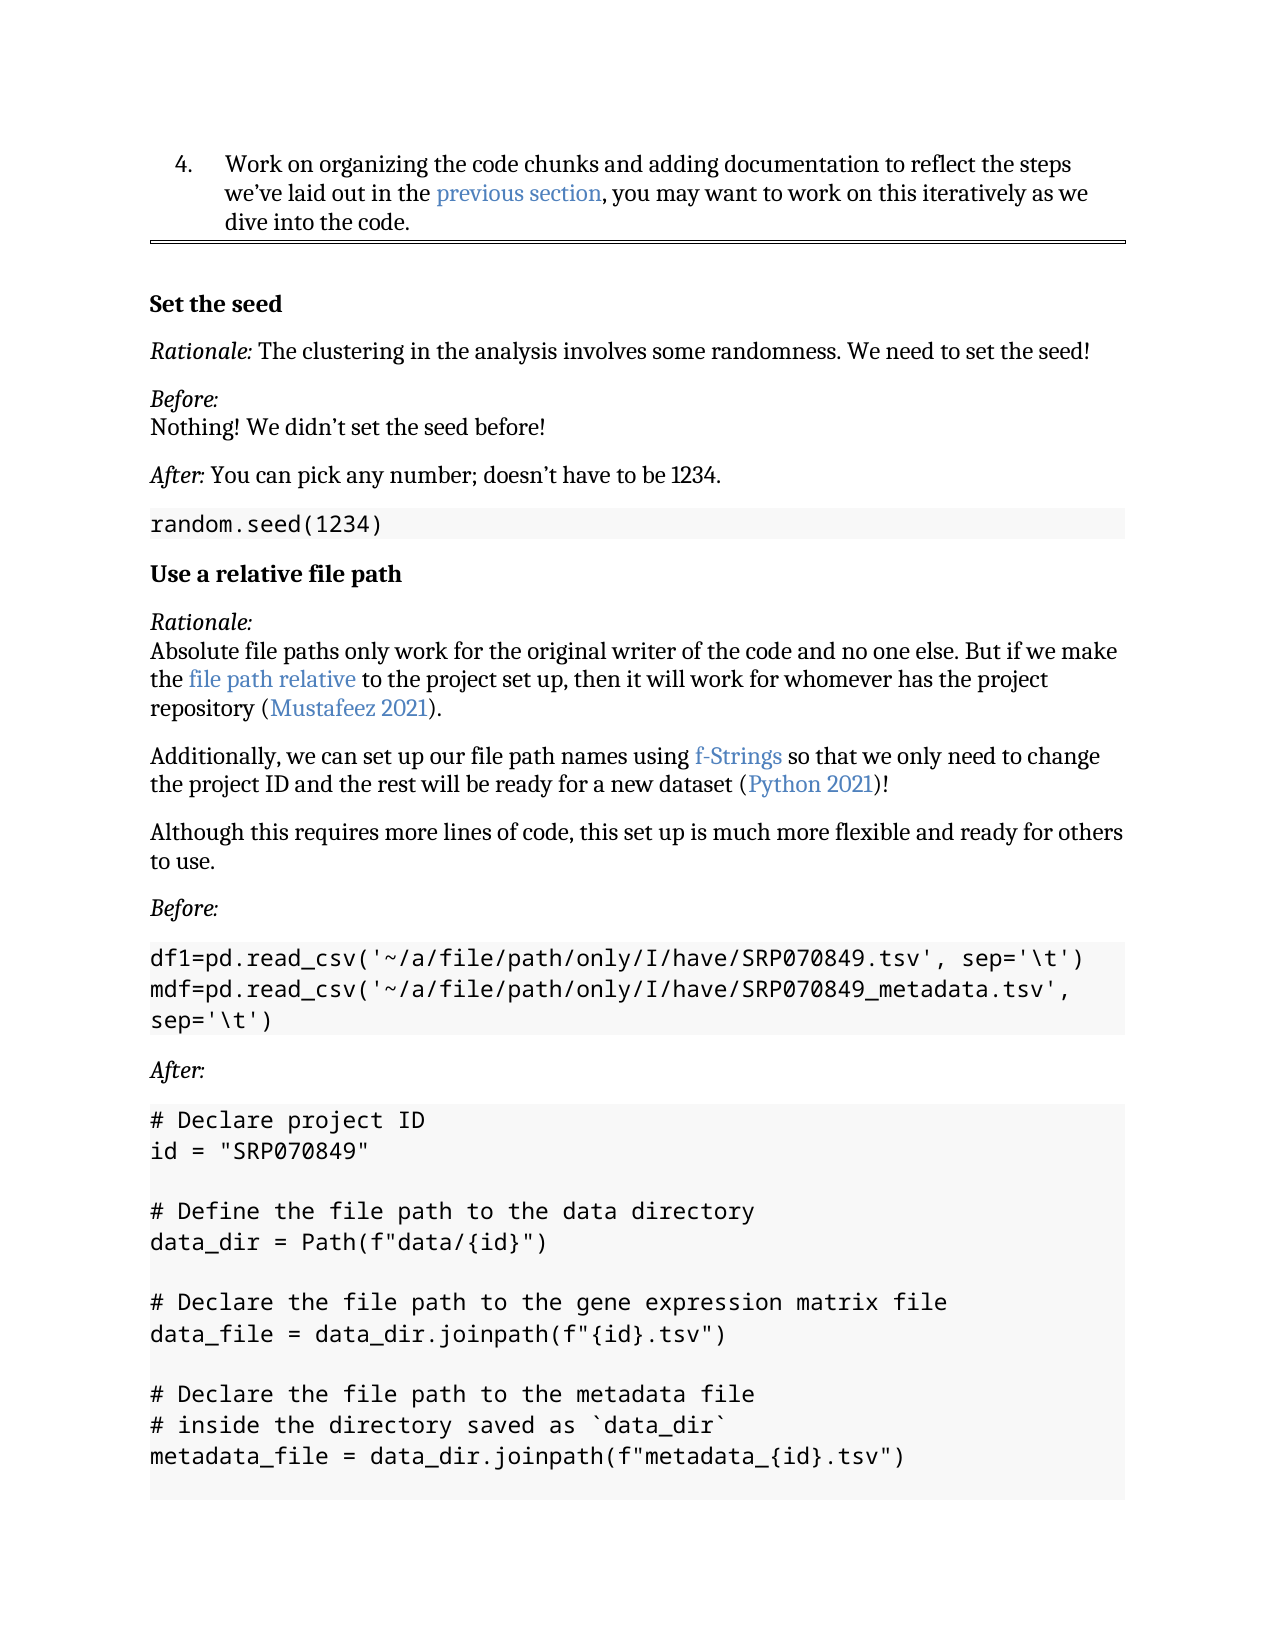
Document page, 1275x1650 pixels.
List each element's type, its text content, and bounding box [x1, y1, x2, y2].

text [150, 1104, 1125, 1500]
text Before: Nothing! We didn’t set the seed before! [150, 384, 1125, 442]
text random.seed(1234) [150, 508, 1125, 539]
text Rationale: The clustering in the analysis involves some randomness. We need to set the seed! [150, 337, 1125, 366]
text After: You can pick any number; doesn’t have to be 1234. [150, 461, 1125, 489]
text Set the seed [150, 289, 1125, 318]
text Although this requires more lines of code, this set up is much more flexible and ready for others to use. [150, 818, 1125, 875]
text Rationale: Absolute file paths only work for the original writer of the code and no one else. But if we make the file path relative to the project set up, then it will work for whomever has the project repository (Mustafeez 2021). [150, 608, 1125, 723]
text Use a relative file path [150, 560, 1125, 589]
text Before: [150, 894, 1125, 923]
text df1=pd.read_csv('~/a/file/path/only/I/have/SRP070849.tsv', sep='\t') mdf=pd.read_csv('~/a/file/path/only/I/have/SRP070849_metadata.tsv', sep='\t') [150, 942, 1125, 1035]
text After: [150, 1056, 1125, 1085]
list Work on organizing the code chunks and adding documentation to reflect the steps we’ve laid out in the previous section, you may want to work on this iteratively as we dive into the code. [175, 150, 1125, 236]
text Additionally, we can set up our file path names using f-Strings so that we only need to change the project ID and the rest will be ready for a new dataset (Python 2021)! [150, 742, 1125, 799]
